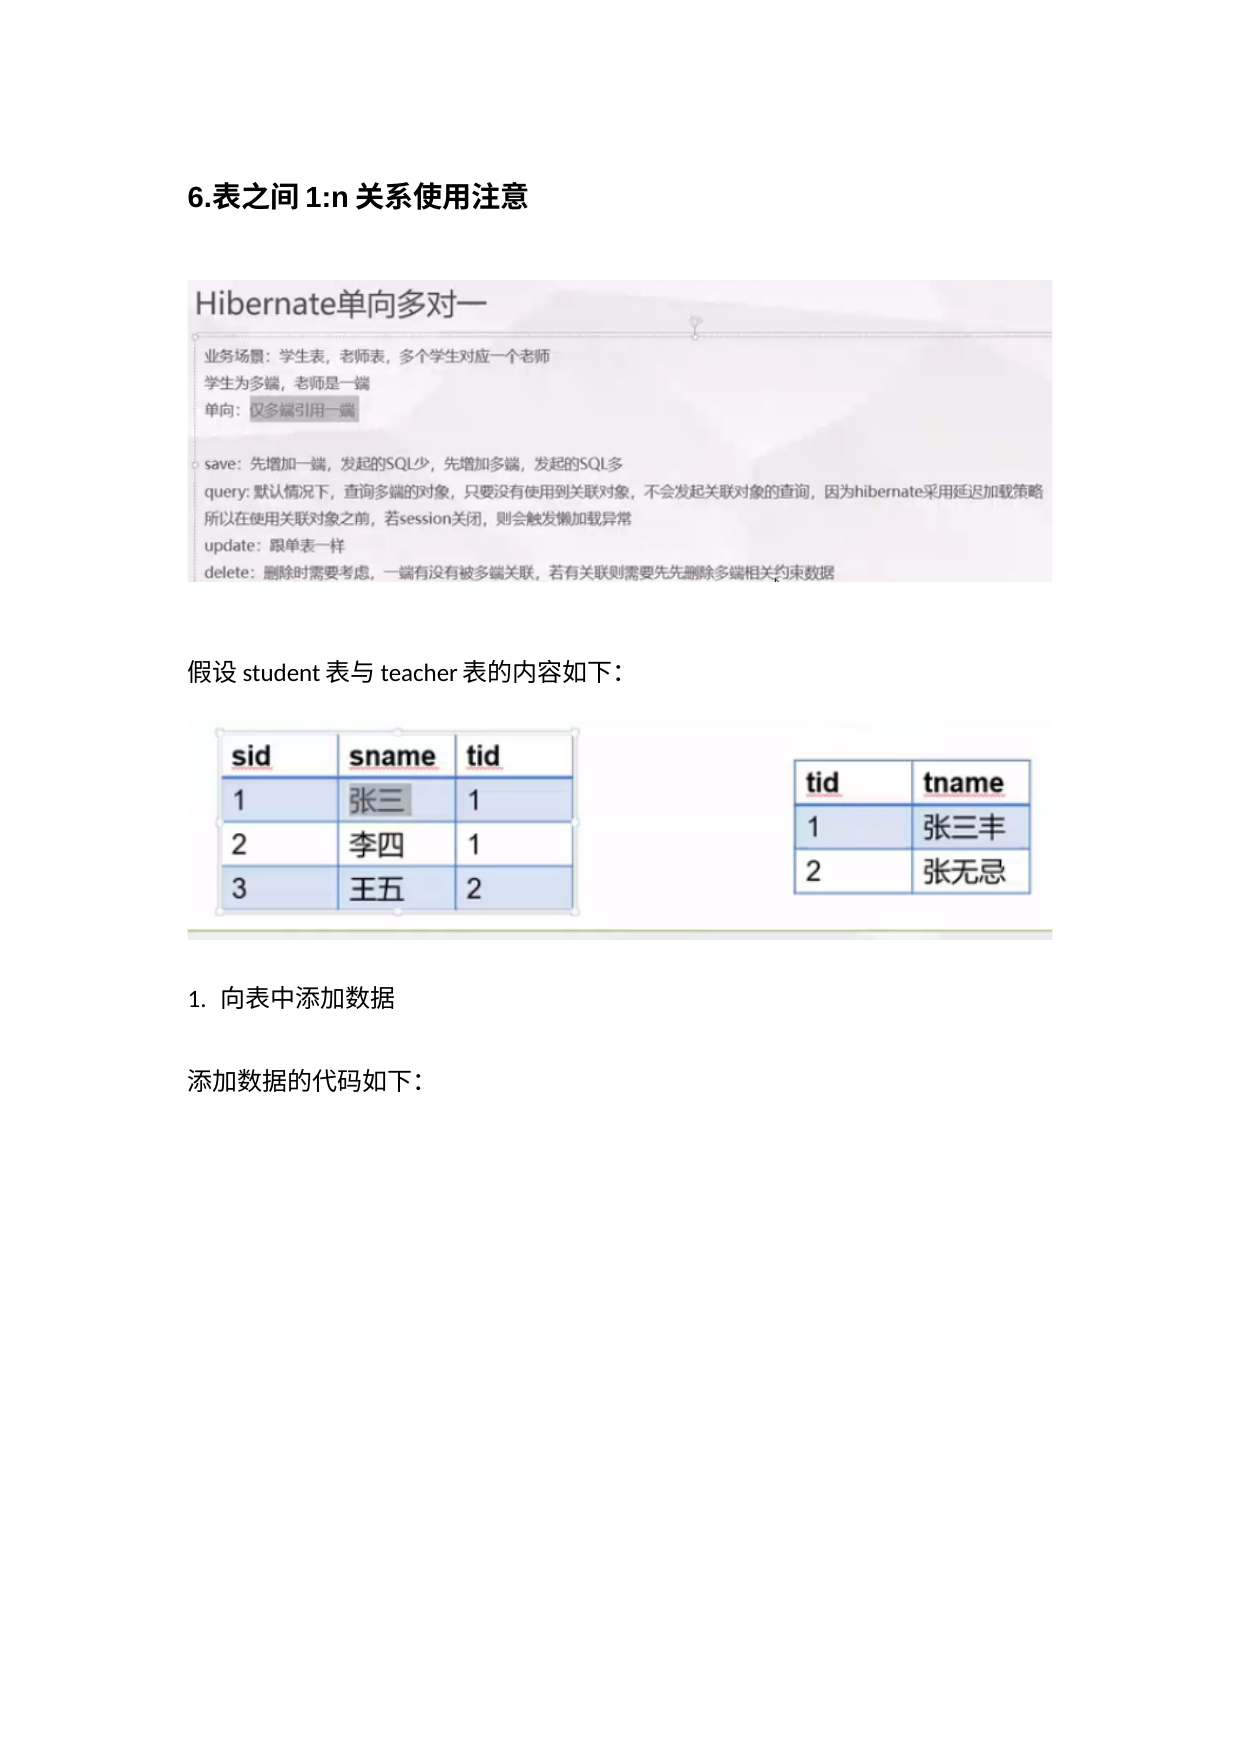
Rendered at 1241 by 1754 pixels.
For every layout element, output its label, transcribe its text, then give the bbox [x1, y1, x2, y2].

list 添加数据的代码如下： [187, 1047, 1053, 1112]
list 向表中添加数据 [187, 964, 1053, 1029]
picture [187, 280, 1053, 582]
picture [187, 721, 1053, 940]
subtitle 6.表之间1:n关系使用注意 [187, 162, 1053, 227]
list 假设student表与teacher表的内容如下： [187, 582, 1053, 703]
